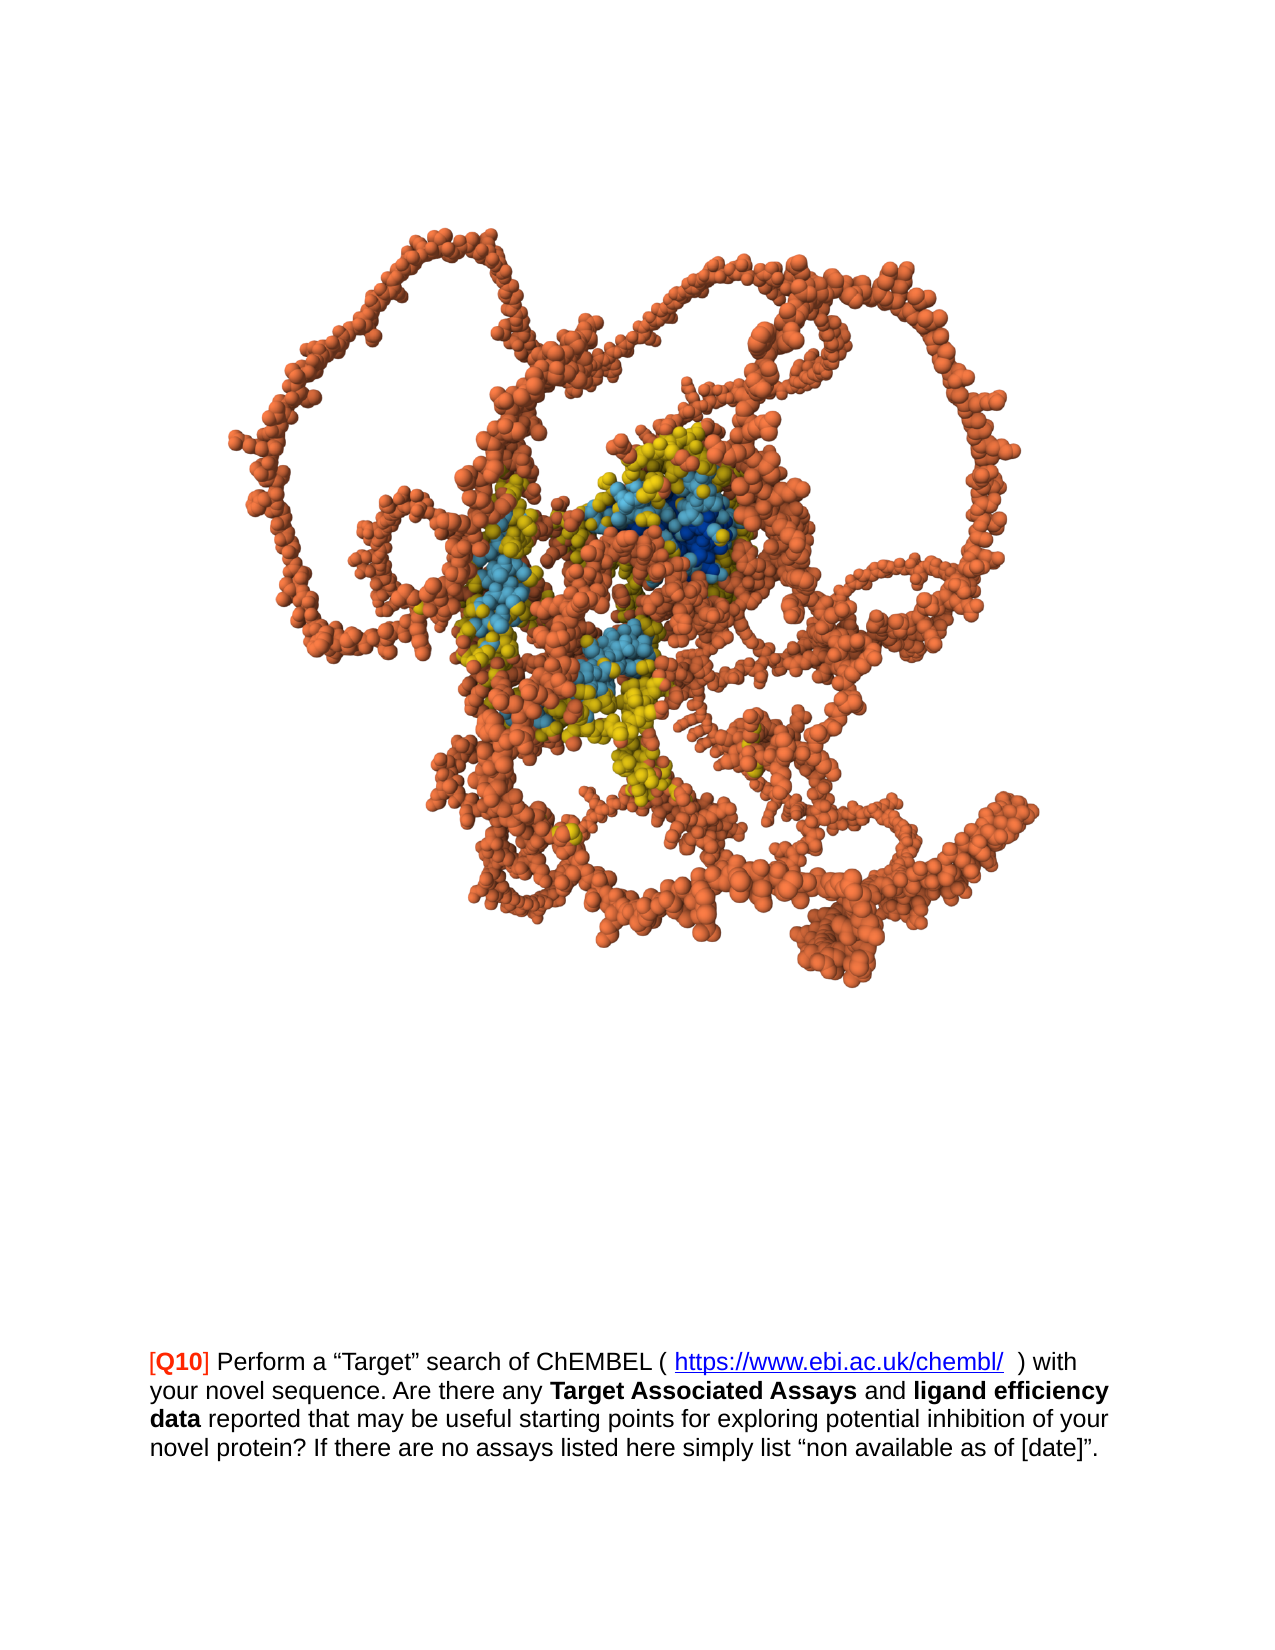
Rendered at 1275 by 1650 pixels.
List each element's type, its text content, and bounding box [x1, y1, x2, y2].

text [Q10] Perform a “Target” search of ChEMBEL ( https://www.ebi.ac.uk/chembl/ ) with your novel sequence. Are there any Target Associated Assays and ligand efficiency data reported that may be useful starting points for exploring potential inhibition of your novel protein? If there are no assays listed here simply list “non available as of [date]”. [148, 1347, 1124, 1462]
picture [148, 154, 1123, 1062]
